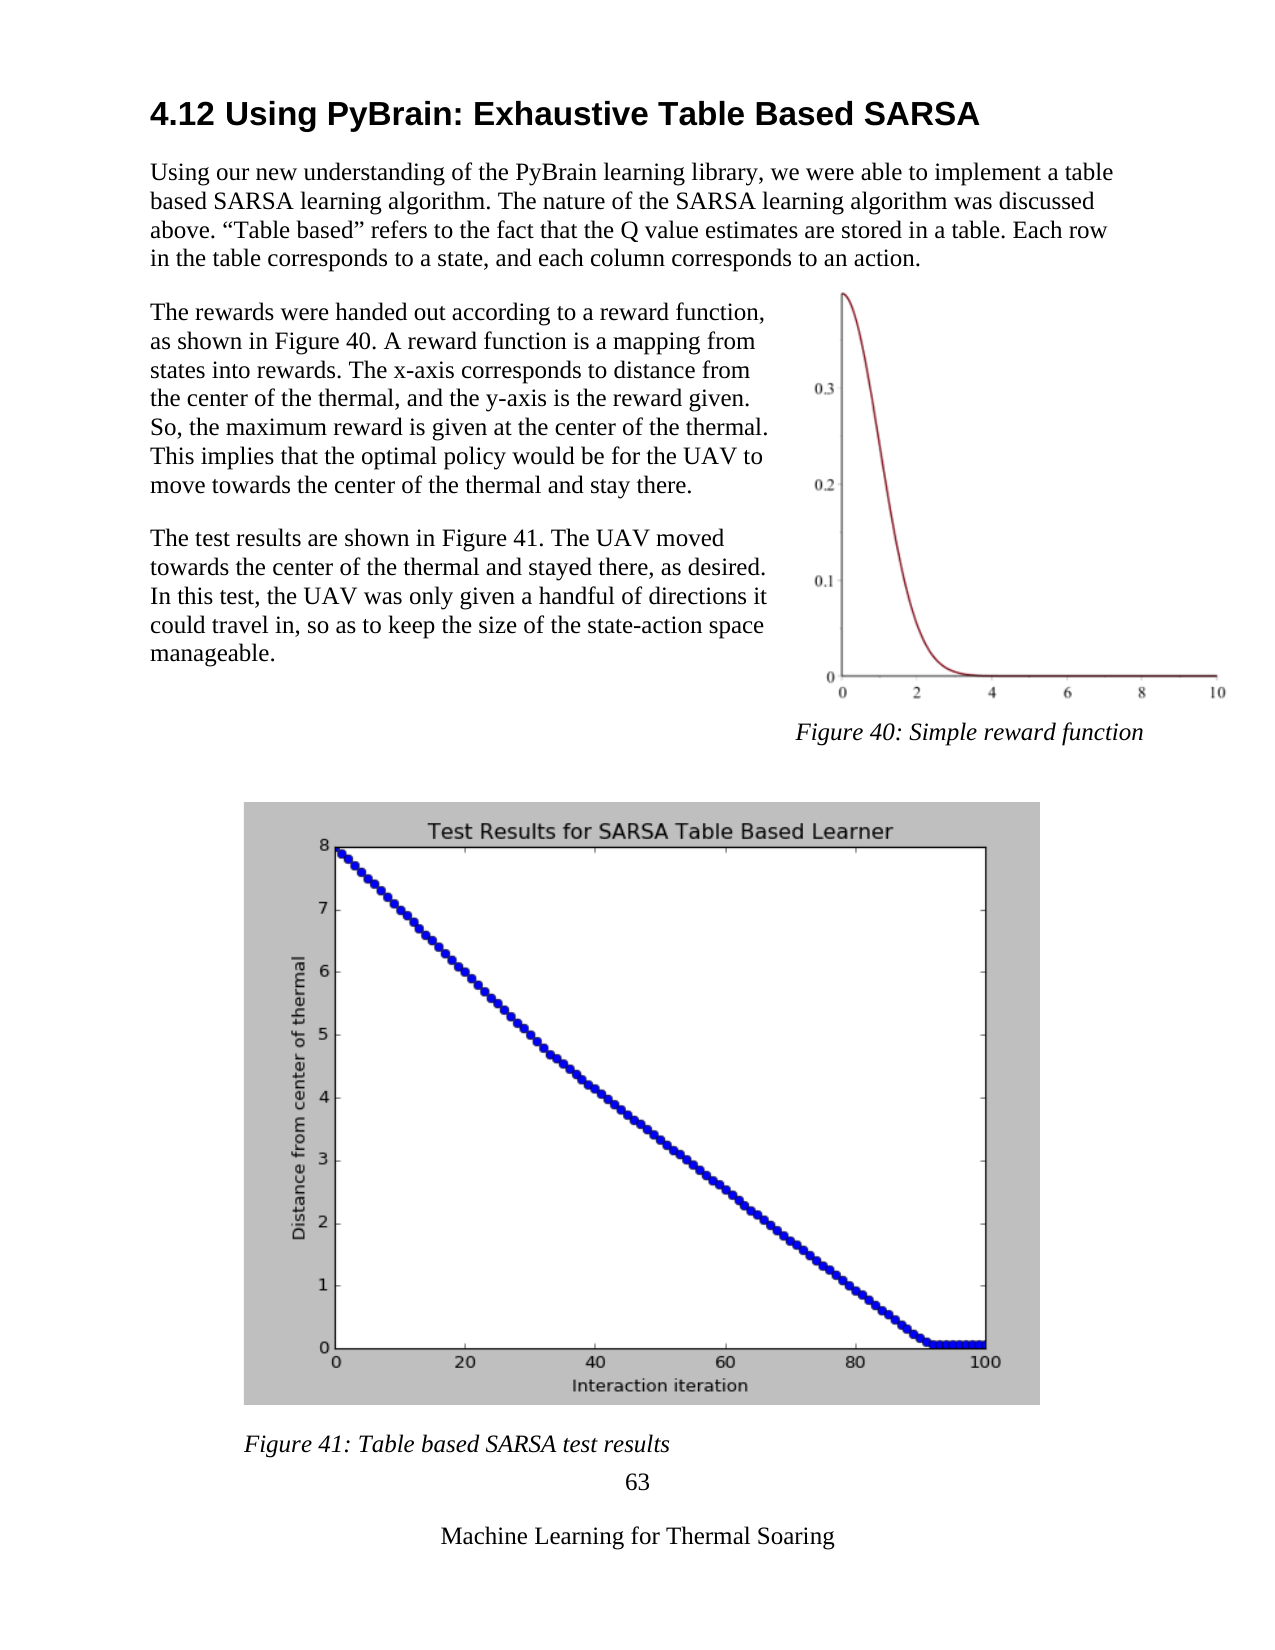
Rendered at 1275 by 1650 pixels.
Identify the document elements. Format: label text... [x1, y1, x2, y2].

text Using our new understanding of the PyBrain learning library, we were able to implement a table based SARSA learning algorithm. The nature of the SARSA learning algorithm was discussed above. “Table based” refers to the fact that the Q value estimates are stored in a table. Each row in the table corresponds to a state, and each column corresponds to an action. [150, 157, 1125, 272]
picture [243, 802, 1041, 1405]
text The rewards were handed out according to a reward function, as shown in Figure 41. A reward function is a mapping from states into rewards. The x-axis corresponds to distance from the center of the thermal, and the y-axis is the reward given. So, the maximum reward is given at the center of the thermal. This implies that the optimal policy would be for the UAV to move towards the center of the thermal and stay there. [150, 297, 795, 498]
picture [795, 274, 1245, 702]
text The test results are shown in Figure 42. The UAV moved towards the center of the thermal and stayed there, as desired. In this test, the UAV was only given a handful of directions it could travel in, so as to keep the size of the state-action space manageable. [150, 523, 795, 667]
subtitle Using PyBrain: Exhaustive Table Based SARSA [150, 94, 1125, 132]
